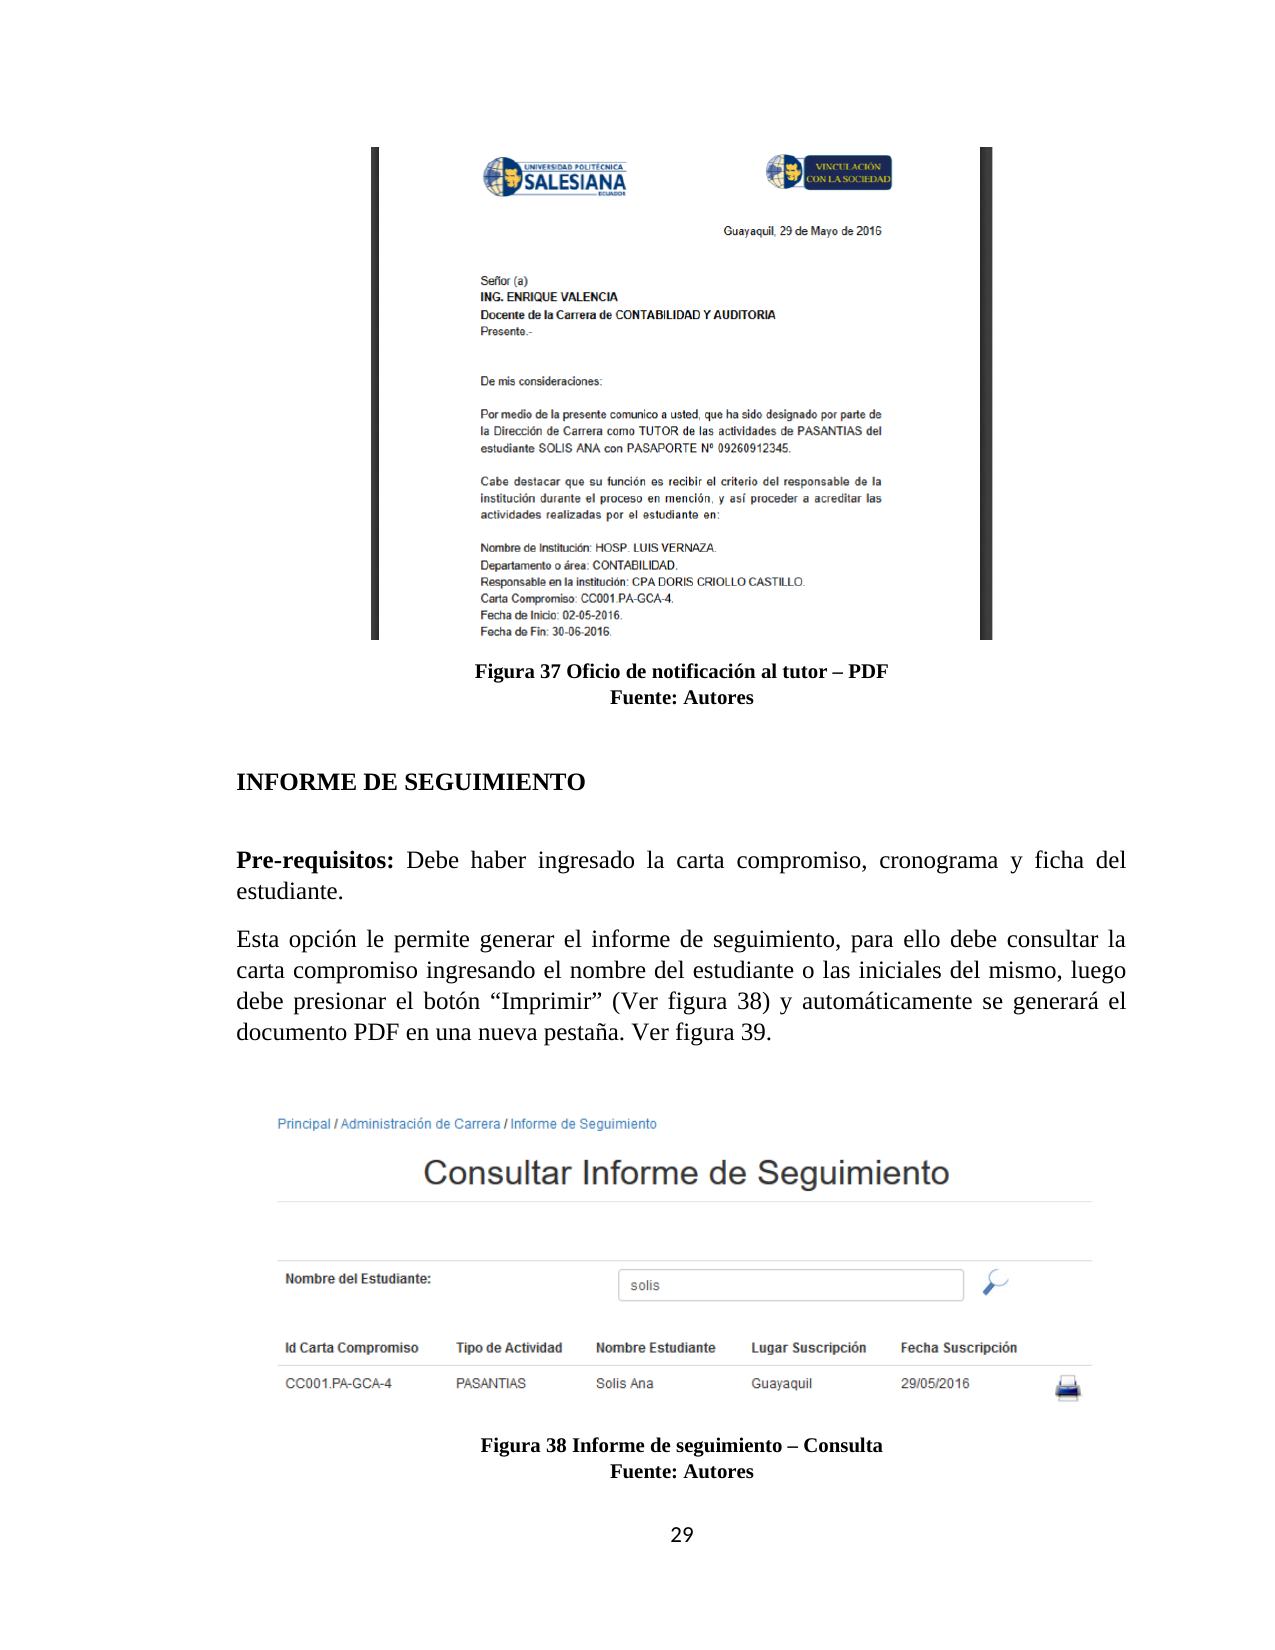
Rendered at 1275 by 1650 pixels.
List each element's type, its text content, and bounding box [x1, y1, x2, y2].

text Esta opción le permite generar el informe de seguimiento, para ello debe consultar la carta compromiso ingresando el nombre del estudiante o las iniciales del mismo, luego debe presionar el botón “Imprimir” (Ver figura 38) y automáticamente se generará el documento PDF en una nueva pestaña. Ver figura 39. [236, 924, 1127, 1046]
text Figura 37 Oficio de notificación al tutor – PDF [236, 659, 1127, 683]
picture [271, 1112, 1093, 1415]
text Fuente: Autores [236, 685, 1127, 709]
text Fuente: Autores [236, 1459, 1127, 1483]
text Pre-requisitos: Debe haber ingresado la carta compromiso, cronograma y ficha del estudiante. [236, 845, 1127, 905]
subtitle INFORME DE SEGUIMIENTO [236, 767, 1127, 795]
text Figura 38 Informe de seguimiento – Consulta [236, 1433, 1127, 1457]
picture [371, 147, 993, 640]
